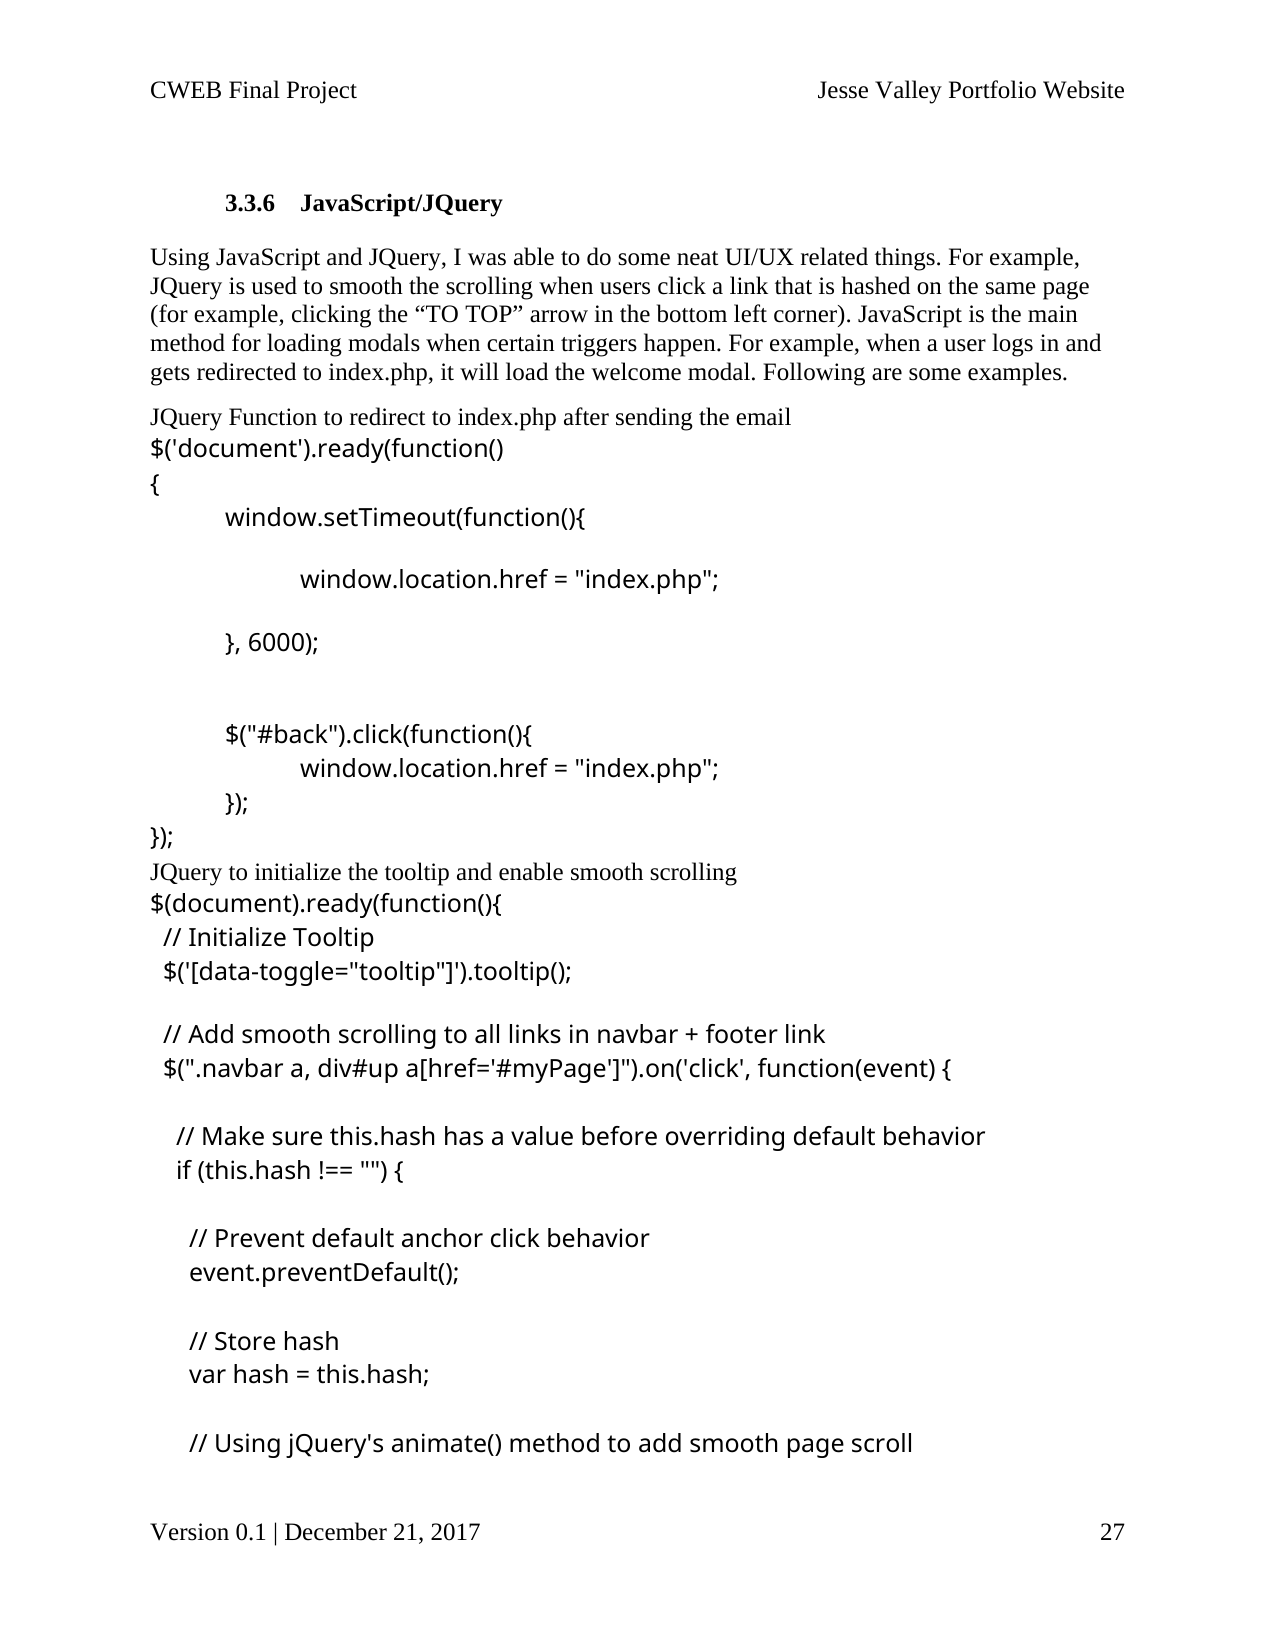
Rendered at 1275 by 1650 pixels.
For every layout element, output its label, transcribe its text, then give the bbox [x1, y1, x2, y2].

text var hash = this.hash; [150, 1357, 1125, 1391]
text }); [150, 784, 1125, 819]
text { [150, 465, 1125, 499]
text // Store hash [150, 1323, 1125, 1357]
text $('[data-toggle="tooltip"]').tooltip(); [150, 954, 1125, 988]
text $(document).ready(function(){ [150, 886, 1125, 920]
text // Add smooth scrolling to all links in navbar + footer link [150, 1017, 1125, 1051]
text window.location.href = "index.php"; [150, 751, 1125, 784]
subtitle 3.3.6 JavaScript/JQuery [225, 188, 1125, 217]
text window.location.href = "index.php"; [150, 562, 1125, 596]
text }); [150, 819, 1125, 853]
text event.preventDefault(); [150, 1255, 1125, 1289]
text // Make sure this.hash has a value before overriding default behavior [150, 1119, 1125, 1153]
text $(".navbar a, div#up a[href='#myPage']").on('click', function(event) { [150, 1051, 1125, 1085]
text $("#back").click(function(){ [150, 716, 1125, 751]
text // Initialize Tooltip [150, 920, 1125, 954]
subtitle JQuery Function to redirect to index.php after sending the email [150, 402, 1125, 431]
text // Prevent default anchor click behavior [150, 1221, 1125, 1255]
text }, 6000); [150, 625, 1125, 659]
subtitle JQuery to initialize the tooltip and enable smooth scrolling [150, 857, 1125, 886]
text // Using jQuery's animate() method to add smooth page scroll [150, 1425, 1125, 1459]
text $('document').ready(function() [150, 431, 1125, 465]
text Using JavaScript and JQuery, I was able to do some neat UI/UX related things. For example, JQuery is used to smooth the scrolling when users click a link that is hashed on the same page (for example, clicking the “TO TOP” arrow in the bottom left corner). JavaScript is the main method for loading modals when certain triggers happen. For example, when a user logs in and gets redirected to index.php, it will load the welcome modal. Following are some examples. [150, 242, 1125, 386]
text if (this.hash !== "") { [150, 1153, 1125, 1187]
text window.setTimeout(function(){ [150, 499, 1125, 533]
